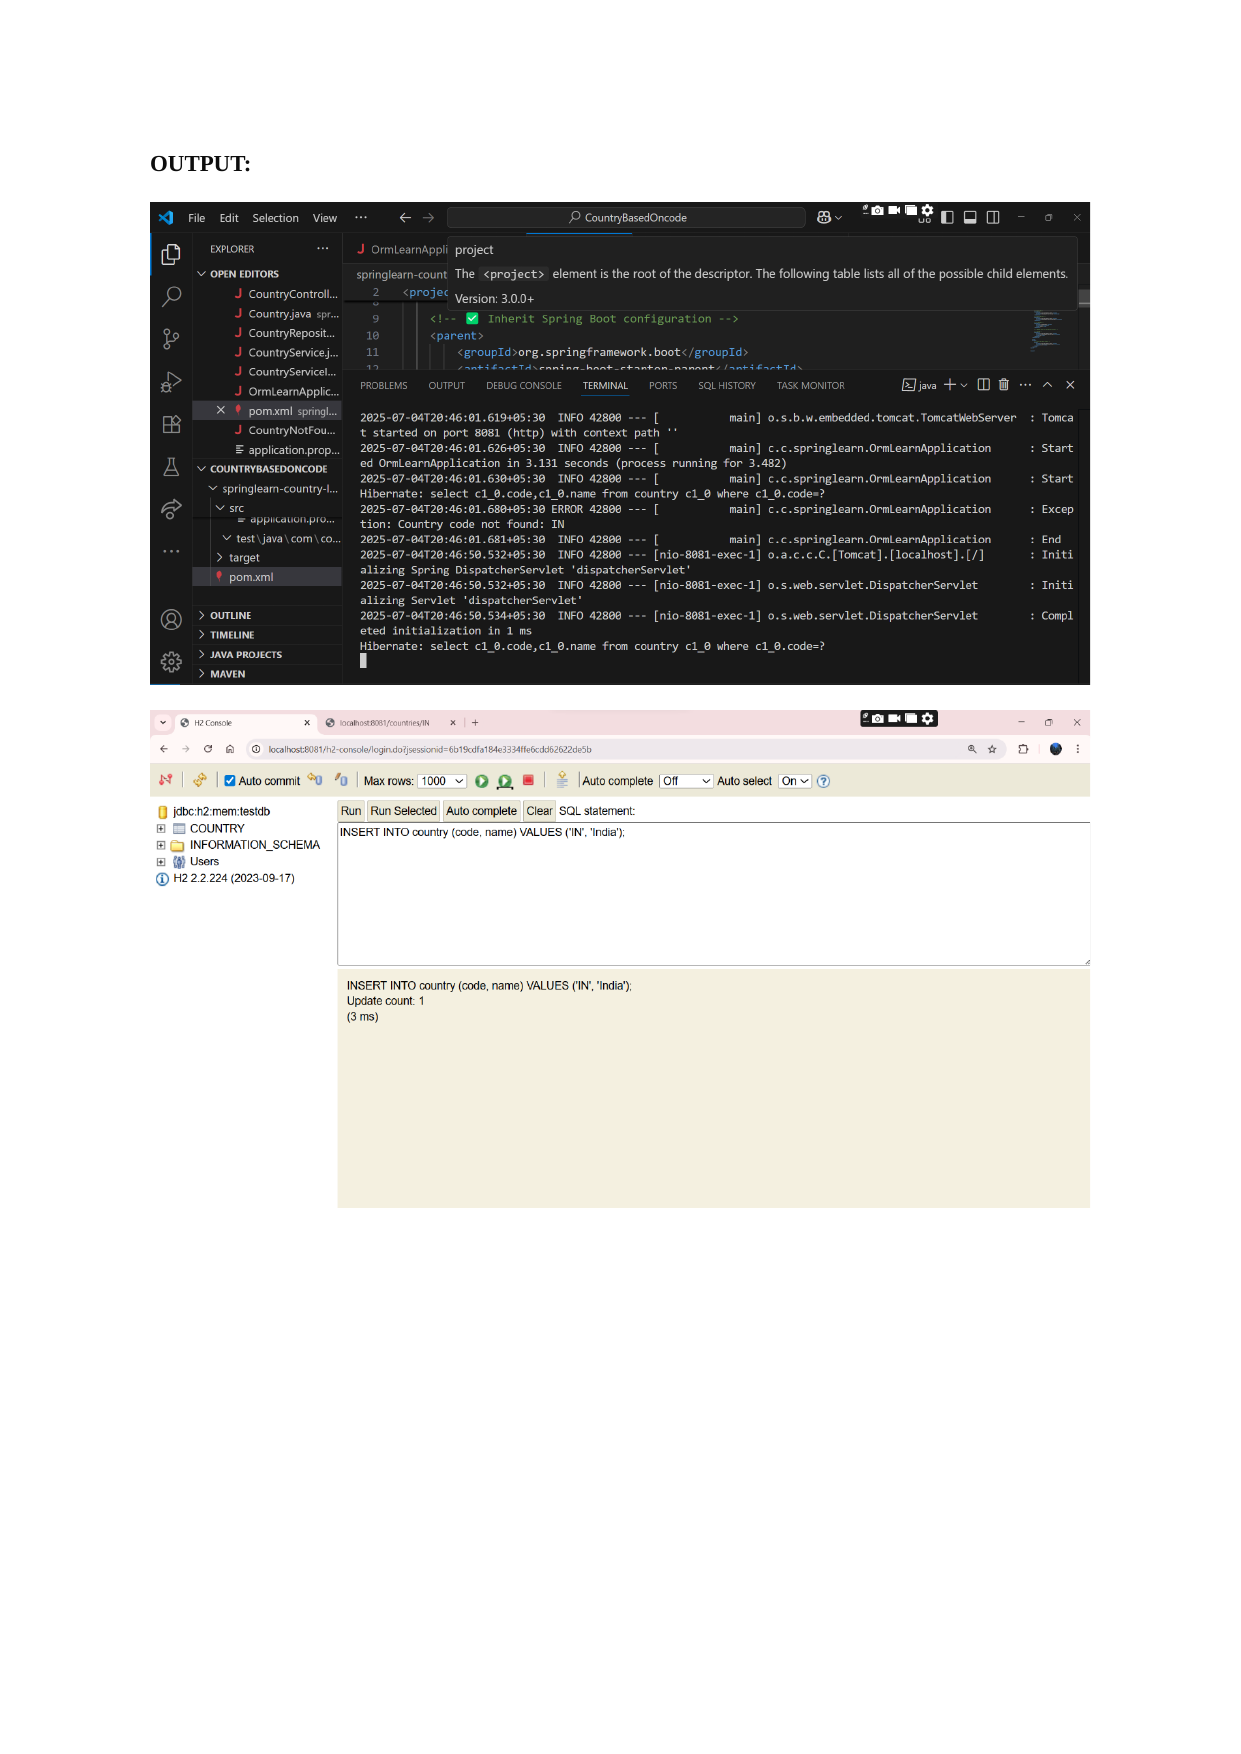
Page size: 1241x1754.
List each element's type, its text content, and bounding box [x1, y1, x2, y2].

picture [150, 202, 1091, 685]
text OUTPUT: [150, 150, 1090, 176]
picture [150, 710, 1091, 1208]
